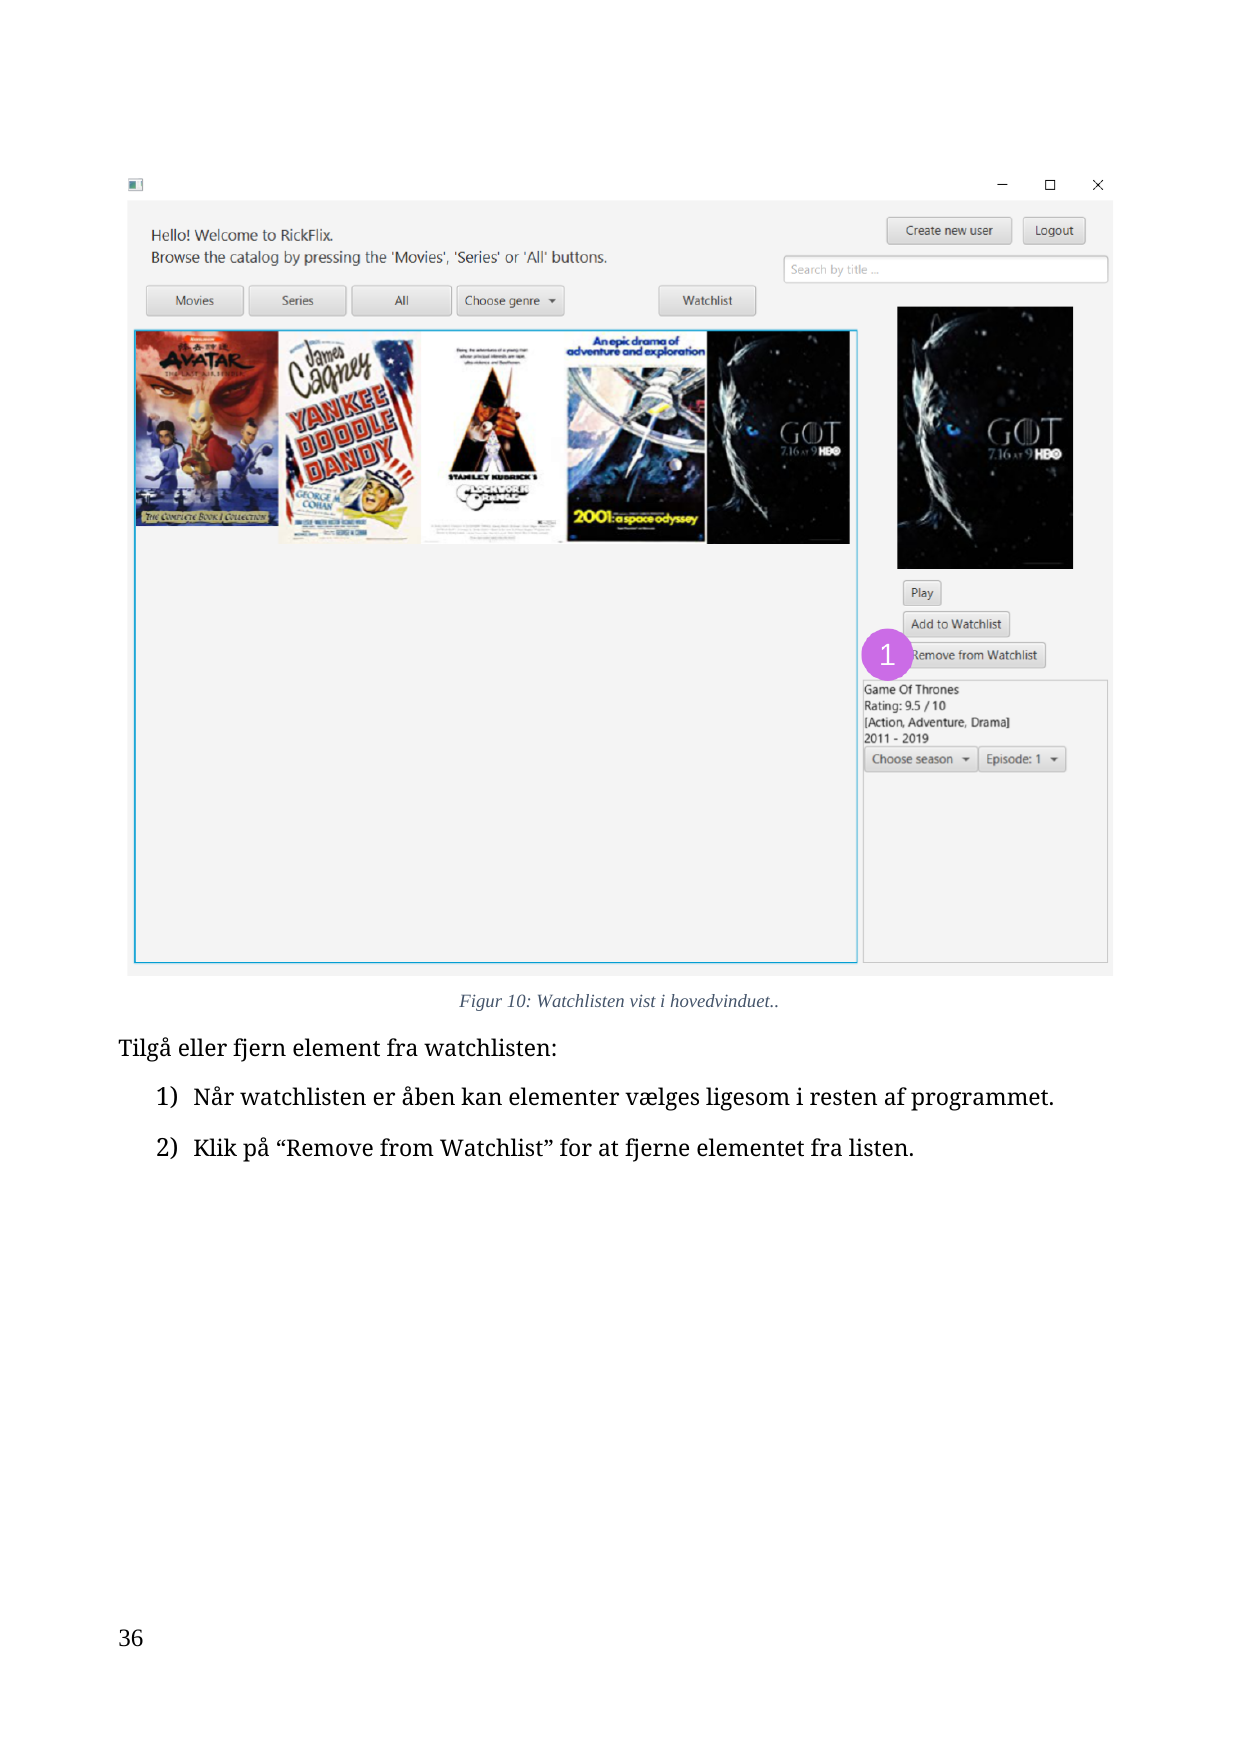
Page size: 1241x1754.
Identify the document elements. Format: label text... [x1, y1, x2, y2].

list Når watchlisten er åben kan elementer vælges ligesom i resten af programmet. [156, 1079, 1122, 1113]
text Tilgå eller fjern element fra watchlisten: [118, 1032, 1122, 1063]
list Klik på “Remove from Watchlist” for at fjerne elementet fra listen. [156, 1130, 1122, 1164]
picture [127, 177, 1114, 976]
